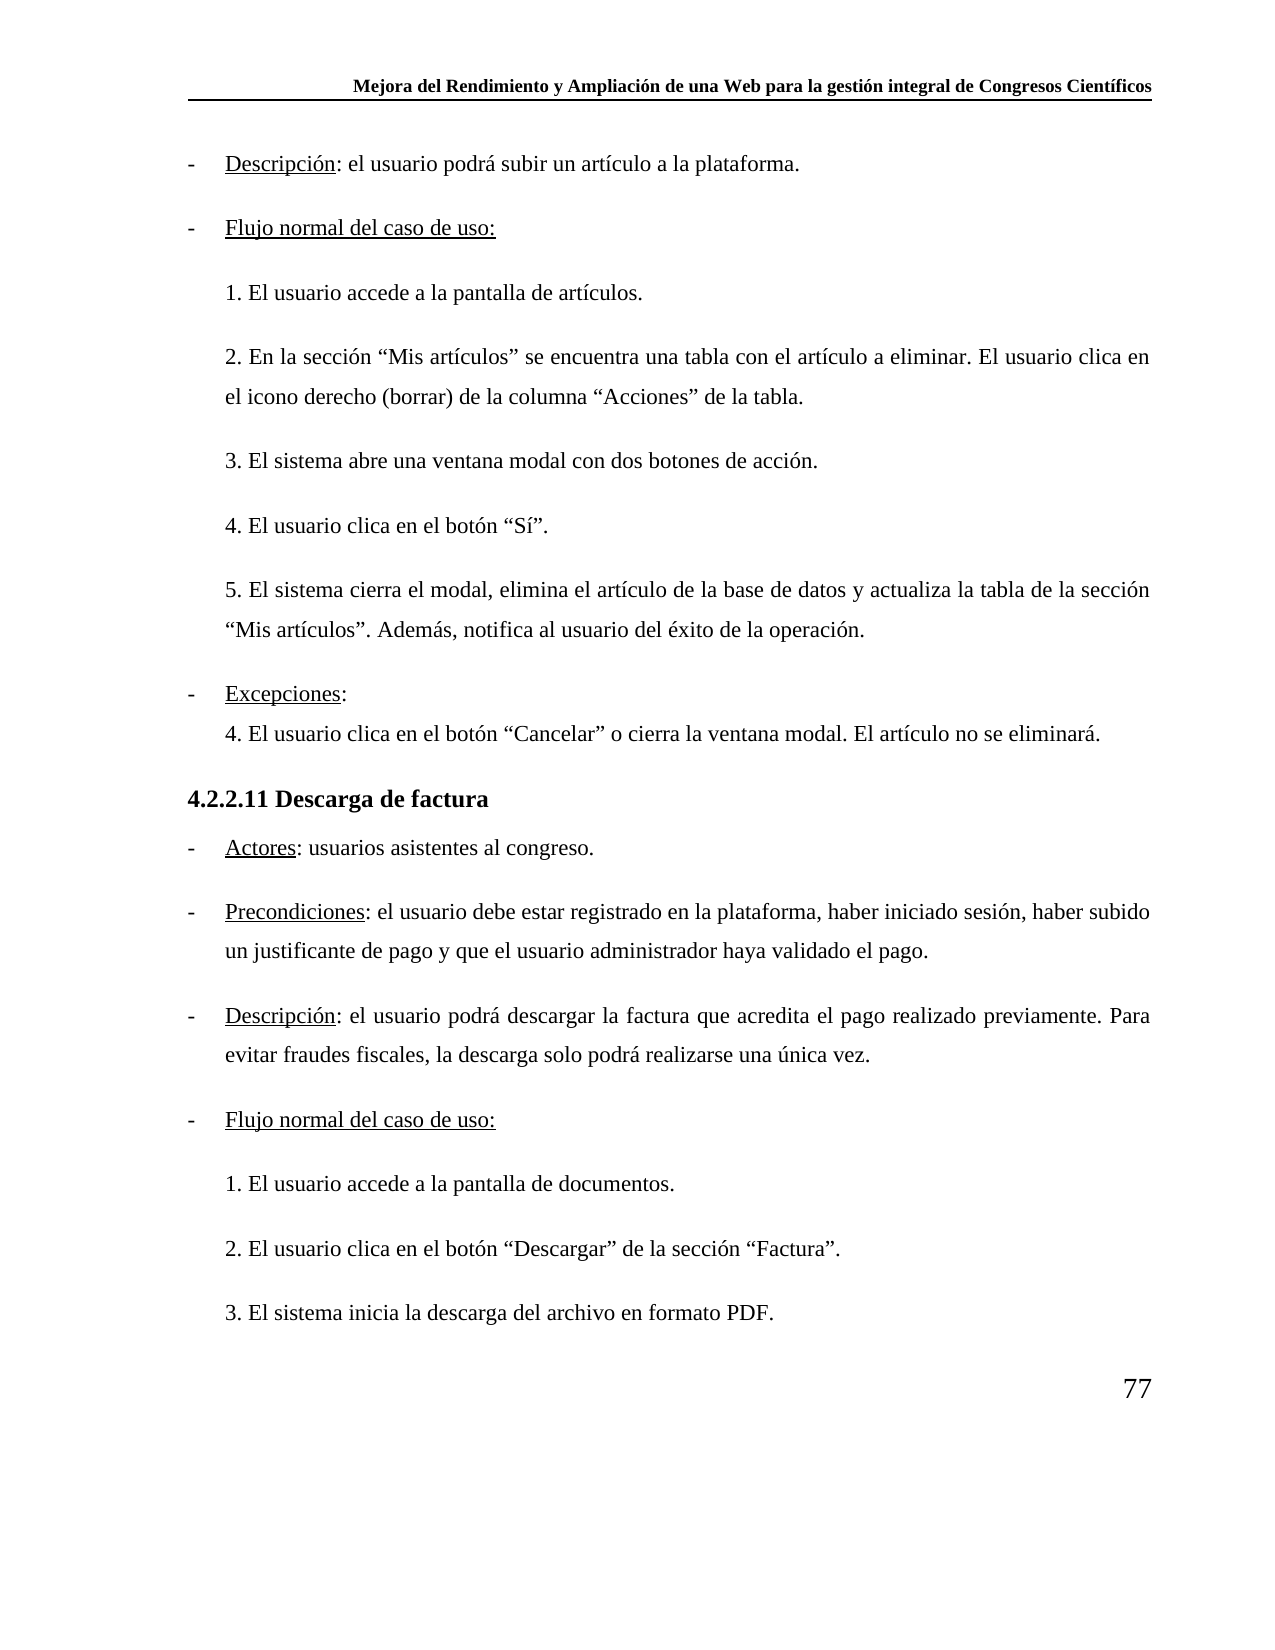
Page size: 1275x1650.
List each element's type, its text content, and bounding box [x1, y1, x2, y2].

list Descripción: el usuario podrá subir un artículo a la plataforma. [187, 150, 1152, 176]
list Descripción: el usuario podrá descargar la factura que acredita el pago realizado previamente. Para evitar fraudes fiscales, la descarga solo podrá realizarse una única vez. [187, 1002, 1152, 1068]
text 1. El usuario accede a la pantalla de documentos. [225, 1171, 1152, 1197]
list Actores: usuarios asistentes al congreso. [187, 834, 1152, 860]
text 1. El usuario accede a la pantalla de artículos. [225, 279, 1152, 305]
list Flujo normal del caso de uso: [187, 1106, 1152, 1132]
list Excepciones: 4. El usuario clica en el botón “Cancelar” o cierra la ventana modal. El artículo no se eliminará. [187, 680, 1152, 746]
text 5. El sistema cierra el modal, elimina el artículo de la base de datos y actualiza la tabla de la sección “Mis artículos”. Además, notifica al usuario del éxito de la operación. [225, 576, 1152, 642]
text 3. El sistema inicia la descarga del archivo en formato PDF. [225, 1299, 1152, 1326]
subtitle 4.2.2.11 Descarga de factura [187, 784, 1152, 813]
text 3. El sistema abre una ventana modal con dos botones de acción. [225, 447, 1152, 474]
list Flujo normal del caso de uso: [187, 214, 1152, 241]
text 2. El usuario clica en el botón “Descargar” de la sección “Factura”. [225, 1235, 1152, 1261]
list Precondiciones: el usuario debe estar registrado en la plataforma, haber iniciado sesión, haber subido un justificante de pago y que el usuario administrador haya validado el pago. [187, 898, 1152, 964]
text 4. El usuario clica en el botón “Sí”. [225, 512, 1152, 538]
text 2. En la sección “Mis artículos” se encuentra una tabla con el artículo a eliminar. El usuario clica en el icono derecho (borrar) de la columna “Acciones” de la tabla. [225, 343, 1152, 409]
